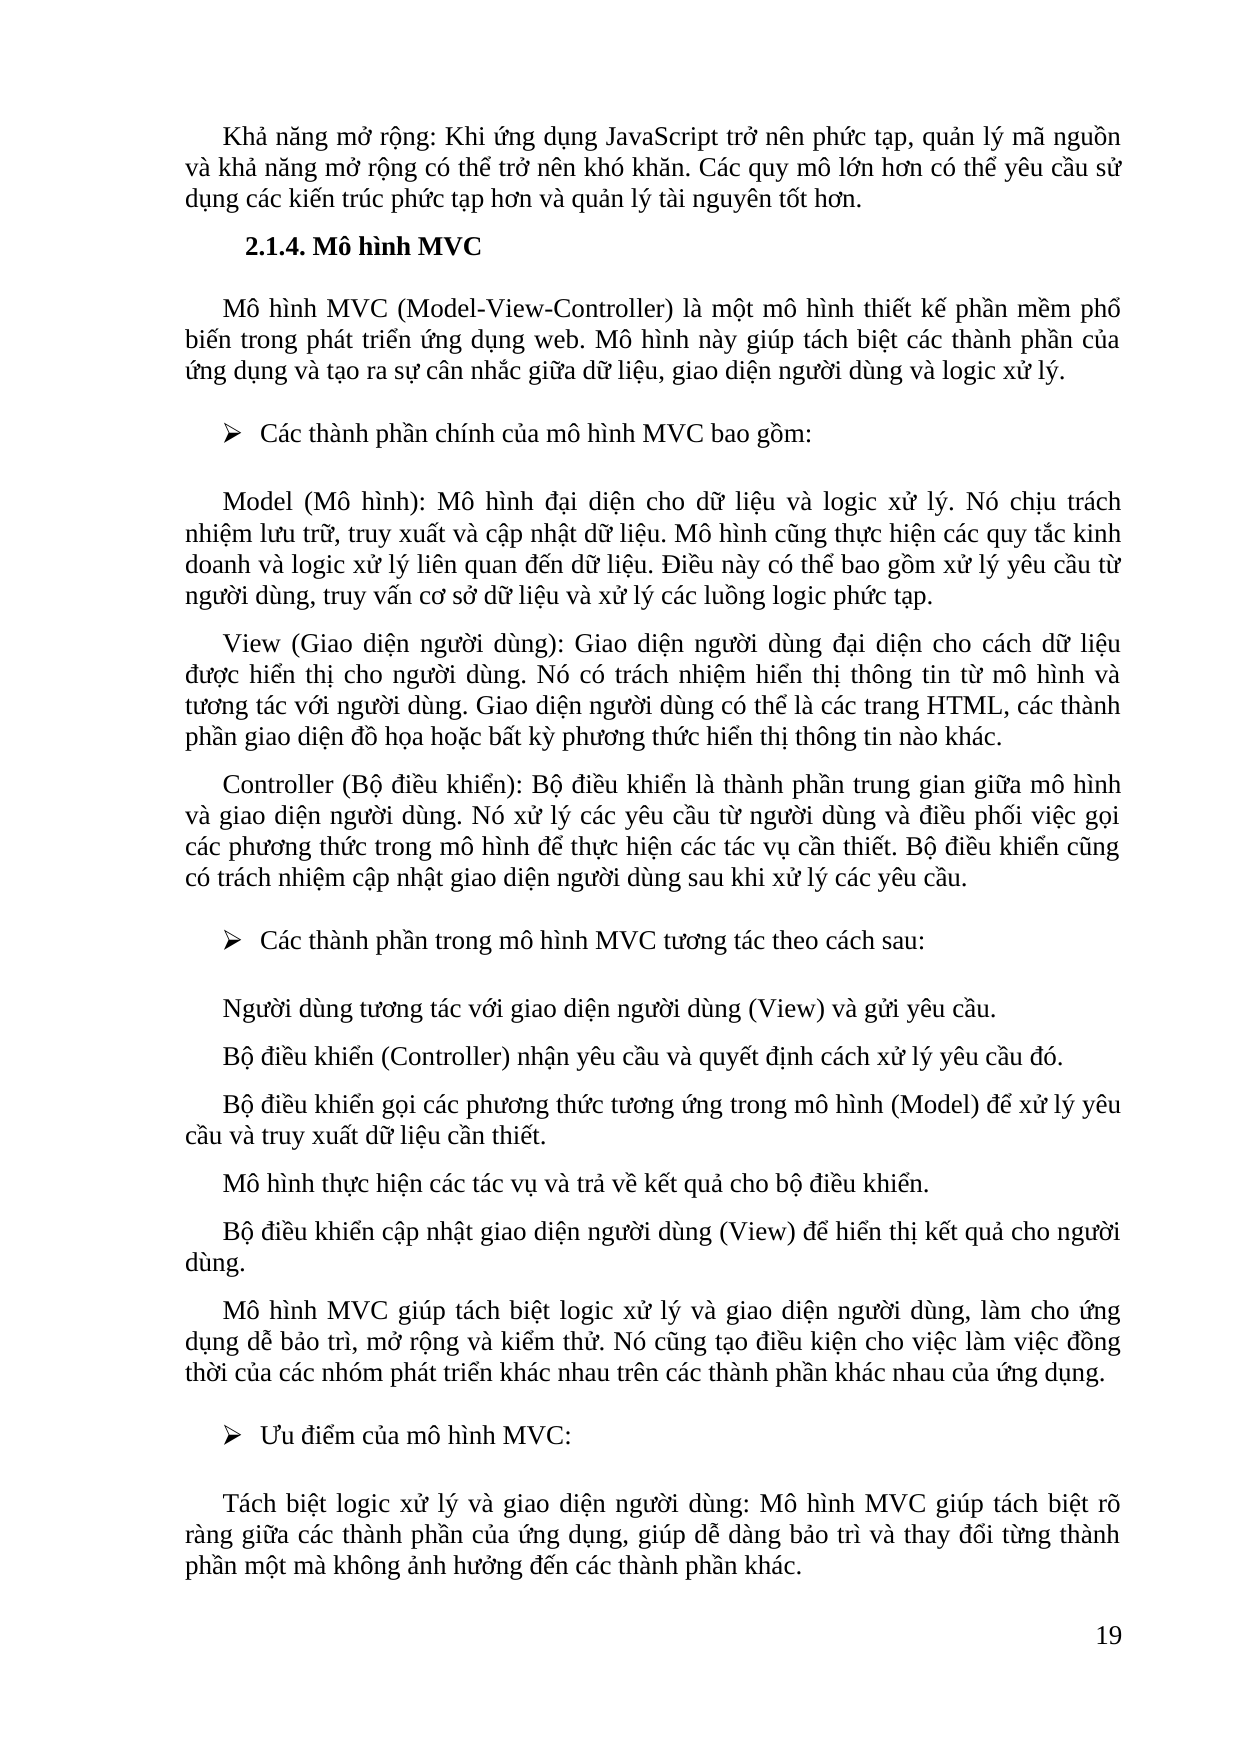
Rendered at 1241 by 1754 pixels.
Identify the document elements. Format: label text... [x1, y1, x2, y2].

text Người dùng tương tác với giao diện người dùng (View) và gửi yêu cầu. [185, 992, 1122, 1024]
text Mô hình MVC (Model-View-Controller) là một mô hình thiết kế phần mềm phổ biến trong phát triển ứng dụng web. Mô hình này giúp tách biệt các thành phần của ứng dụng và tạo ra sự cân nhắc giữa dữ liệu, giao diện người dùng và logic xử lý. [185, 292, 1122, 386]
text Model (Mô hình): Mô hình đại diện cho dữ liệu và logic xử lý. Nó chịu trách nhiệm lưu trữ, truy xuất và cập nhật dữ liệu. Mô hình cũng thực hiện các quy tắc kinh doanh và logic xử lý liên quan đến dữ liệu. Điều này có thể bao gồm xử lý yêu cầu từ người dùng, truy vấn cơ sở dữ liệu và xử lý các luồng logic phức tạp. [185, 486, 1122, 610]
text Mô hình thực hiện các tác vụ và trả về kết quả cho bộ điều khiển. [185, 1167, 1122, 1198]
subtitle 2.1.4. Mô hình MVC [245, 230, 1122, 261]
list Các thành phần chính của mô hình MVC bao gồm: [222, 402, 1122, 458]
list Ưu điểm của mô hình MVC: [222, 1404, 1122, 1459]
text View (Giao diện người dùng): Giao diện người dùng đại diện cho cách dữ liệu được hiển thị cho người dùng. Nó có trách nhiệm hiển thị thông tin từ mô hình và tương tác với người dùng. Giao diện người dùng có thể là các trang HTML, các thành phần giao diện đồ họa hoặc bất kỳ phương thức hiển thị thông tin nào khác. [185, 627, 1122, 751]
text Bộ điều khiển cập nhật giao diện người dùng (View) để hiển thị kết quả cho người dùng. [185, 1215, 1122, 1277]
text Bộ điều khiển (Controller) nhận yêu cầu và quyết định cách xử lý yêu cầu đó. [185, 1040, 1122, 1071]
list Các thành phần trong mô hình MVC tương tác theo cách sau: [222, 909, 1122, 965]
text Khả năng mở rộng: Khi ứng dụng JavaScript trở nên phức tạp, quản lý mã nguồn và khả năng mở rộng có thể trở nên khó khăn. Các quy mô lớn hơn có thể yêu cầu sử dụng các kiến trúc phức tạp hơn và quản lý tài nguyên tốt hơn. [185, 120, 1122, 213]
text Controller (Bộ điều khiển): Bộ điều khiển là thành phần trung gian giữa mô hình và giao diện người dùng. Nó xử lý các yêu cầu từ người dùng và điều phối việc gọi các phương thức trong mô hình để thực hiện các tác vụ cần thiết. Bộ điều khiển cũng có trách nhiệm cập nhật giao diện người dùng sau khi xử lý các yêu cầu. [185, 768, 1122, 893]
text Tách biệt logic xử lý và giao diện người dùng: Mô hình MVC giúp tách biệt rõ ràng giữa các thành phần của ứng dụng, giúp dễ dàng bảo trì và thay đổi từng thành phần một mà không ảnh hưởng đến các thành phần khác. [185, 1487, 1122, 1581]
text Bộ điều khiển gọi các phương thức tương ứng trong mô hình (Model) để xử lý yêu cầu và truy xuất dữ liệu cần thiết. [185, 1088, 1122, 1150]
text Mô hình MVC giúp tách biệt logic xử lý và giao diện người dùng, làm cho ứng dụng dễ bảo trì, mở rộng và kiểm thử. Nó cũng tạo điều kiện cho việc làm việc đồng thời của các nhóm phát triển khác nhau trên các thành phần khác nhau của ứng dụng. [185, 1294, 1122, 1387]
